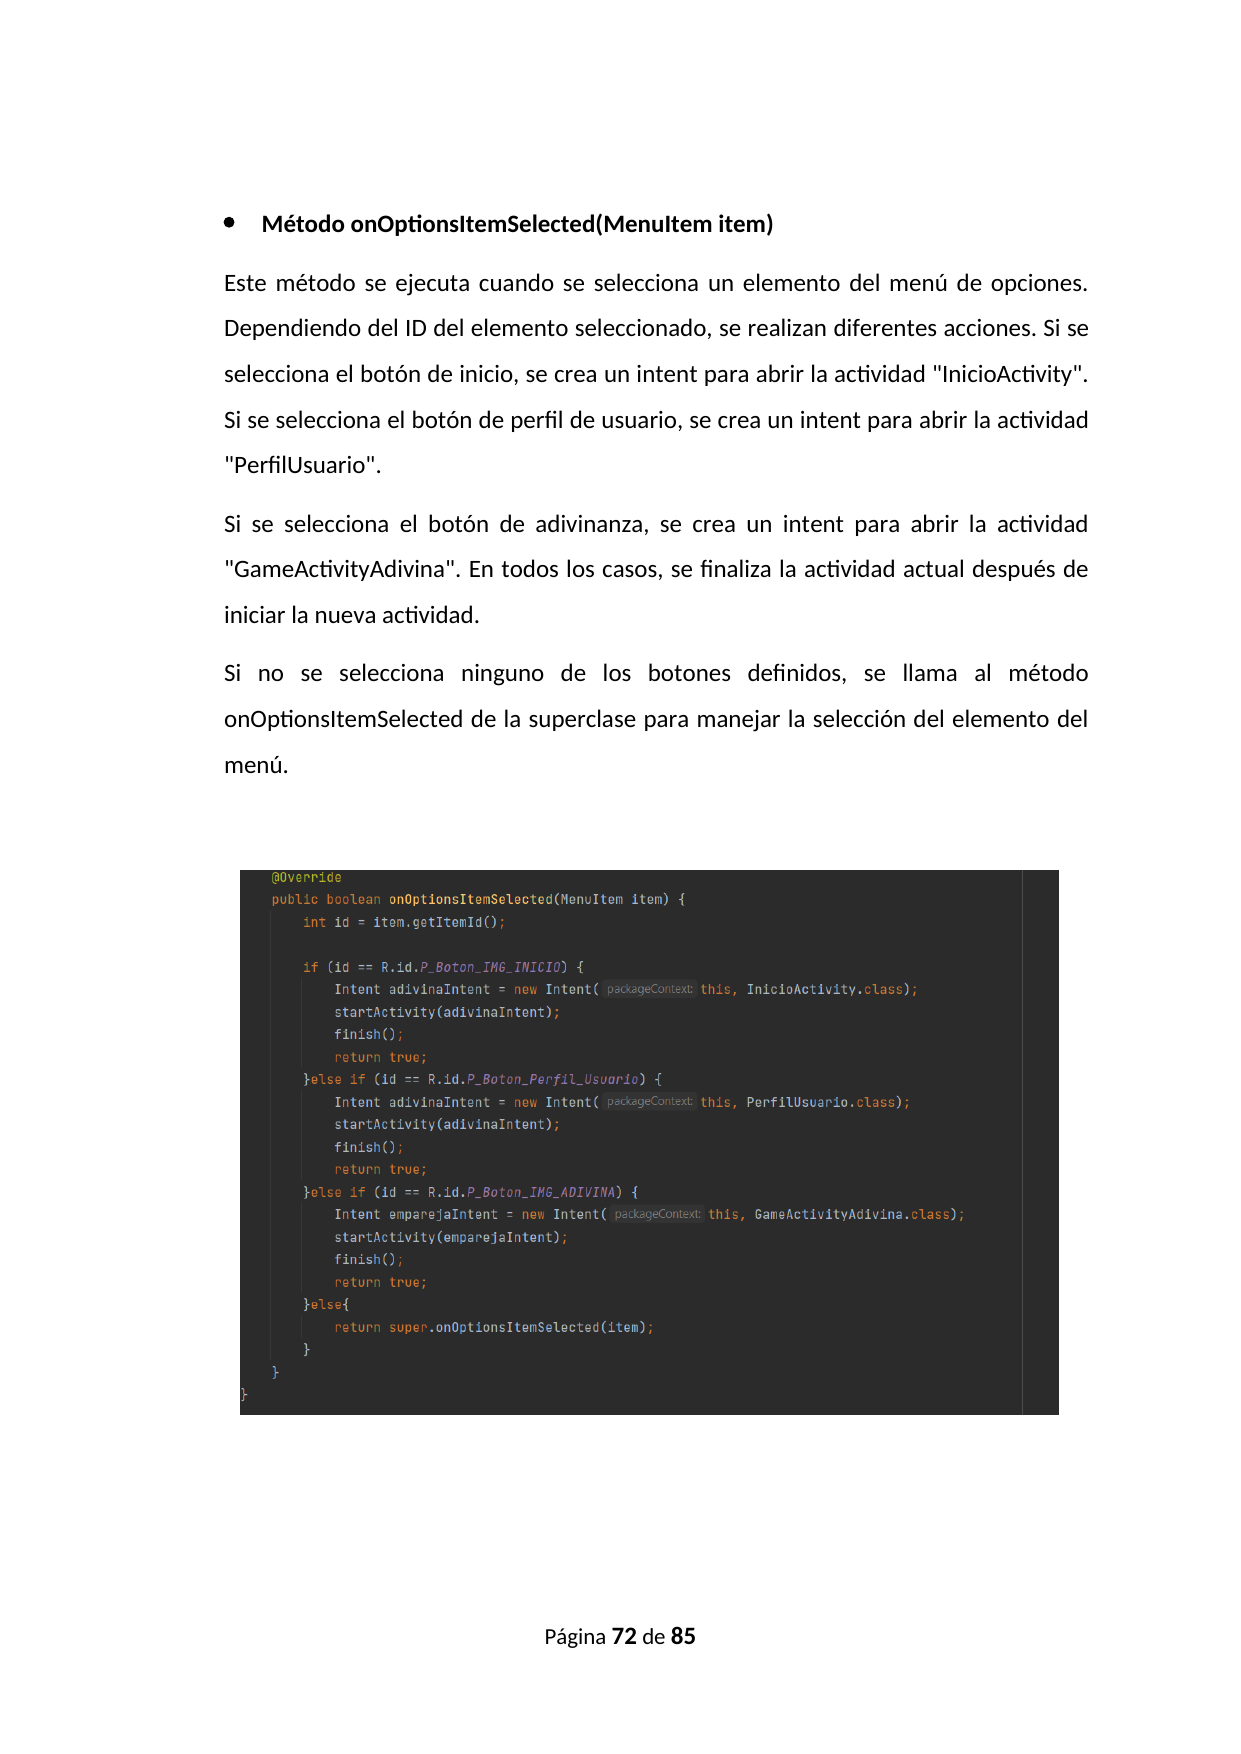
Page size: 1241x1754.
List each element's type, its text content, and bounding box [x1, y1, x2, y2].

list Método onOptionsItemSelected(MenuItem item) [224, 208, 1090, 239]
text Si se selecciona el botón de adivinanza, se crea un intent para abrir la actividad "GameActivityAdivina". En todos los casos, se finaliza la actividad actual después de iniciar la nueva actividad. [224, 508, 1090, 630]
text Si no se selecciona ninguno de los botones definidos, se llama al método onOptionsItemSelected de la superclase para manejar la selección del elemento del menú. [224, 657, 1090, 779]
text Este método se ejecuta cuando se selecciona un elemento del menú de opciones. Dependiendo del ID del elemento seleccionado, se realizan diferentes acciones. Si se selecciona el botón de inicio, se crea un intent para abrir la actividad "InicioActivity". Si se selecciona el botón de perfil de usuario, se crea un intent para abrir la actividad "PerfilUsuario". [224, 267, 1090, 480]
picture [240, 870, 1059, 1415]
